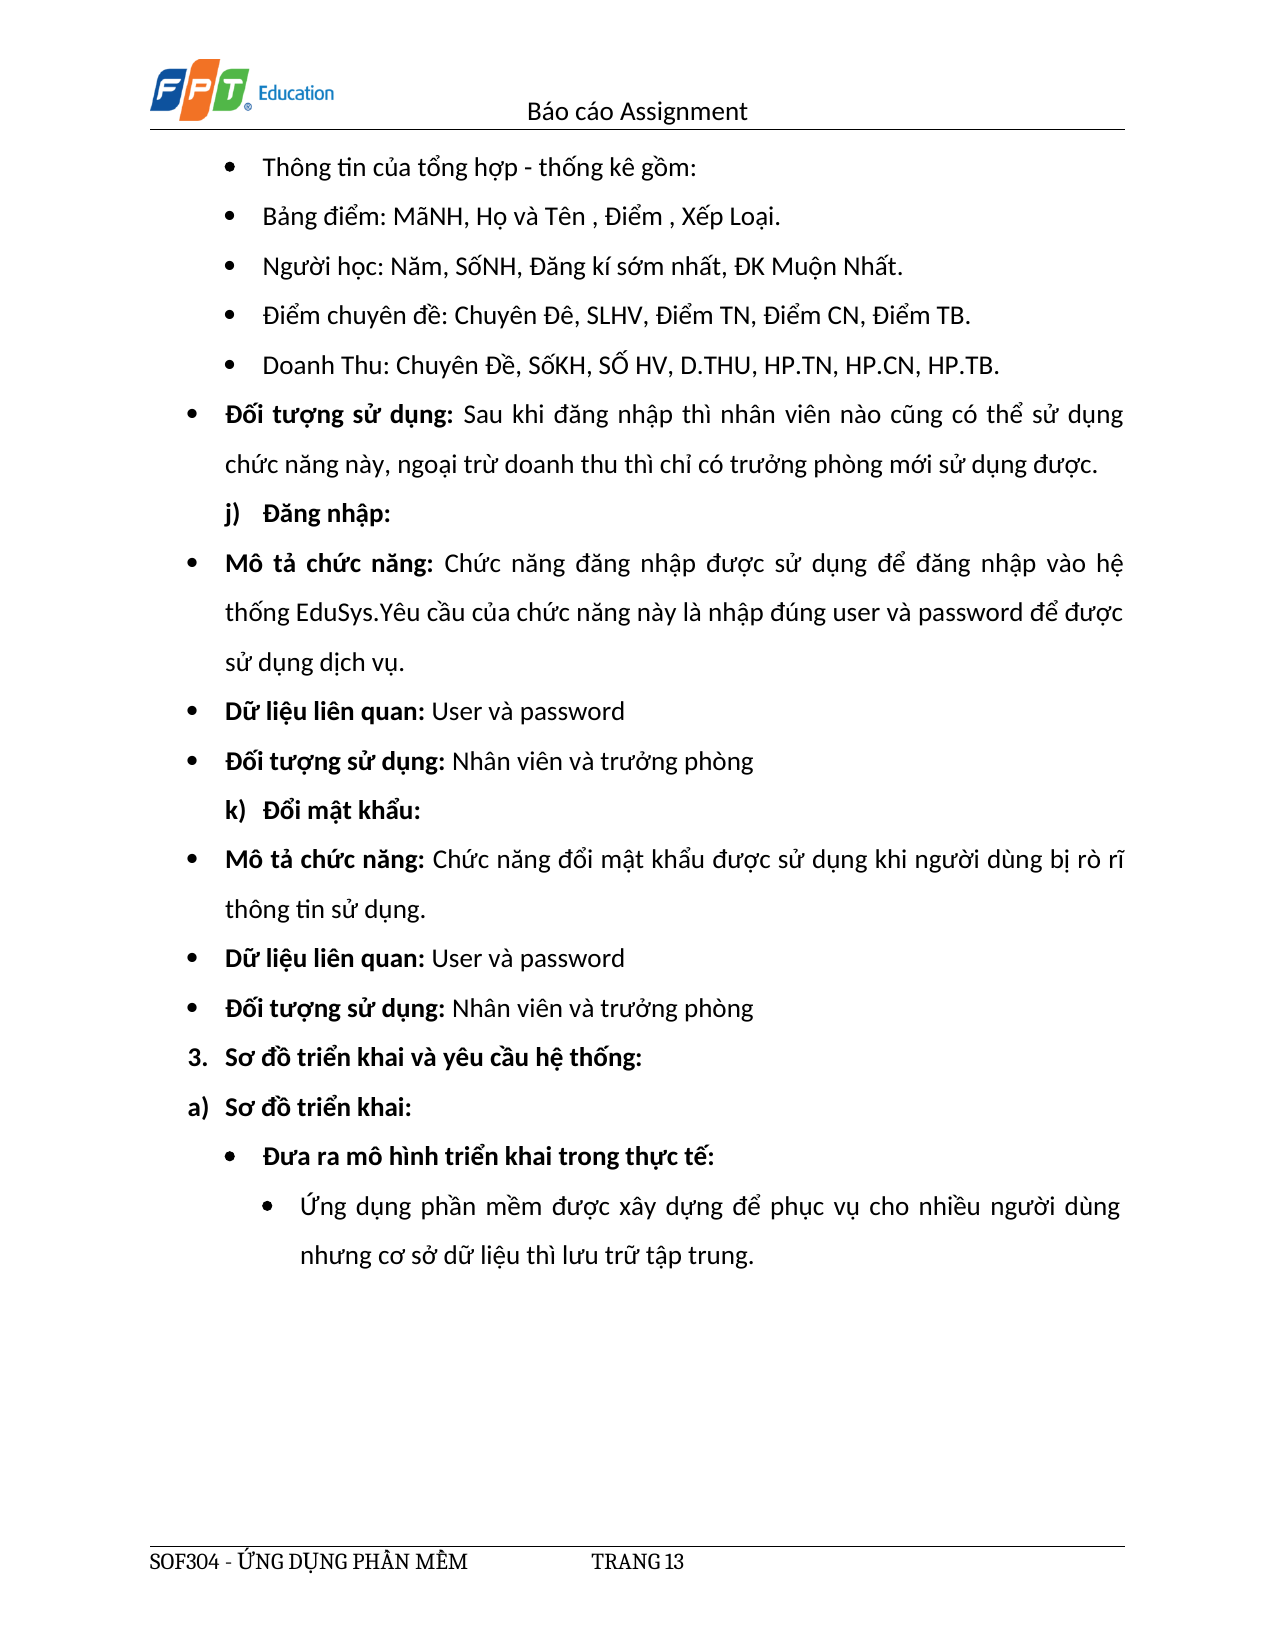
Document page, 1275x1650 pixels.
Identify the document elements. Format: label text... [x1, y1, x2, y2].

list Đưa ra mô hình triển khai trong thực tế: [225, 1139, 1122, 1173]
list Doanh Thu: Chuyên Đề, SốKH, SỐ HV, D.THU, HP.TN, HP.CN, HP.TB. [225, 348, 1125, 381]
list Đăng nhập: [225, 496, 1125, 529]
list Bảng điểm: MãNH, Họ và Tên , Điểm , Xếp Loại. [225, 199, 1125, 232]
list Đổi mật khẩu: [225, 793, 1125, 826]
list Dữ liệu liên quan: User và password [187, 694, 1122, 727]
list Người học: Năm, SốNH, Đăng kí sớm nhất, ĐK Muộn Nhất. [225, 249, 1125, 282]
list Đối tượng sử dụng: Sau khi đăng nhập thì nhân viên nào cũng có thể sử dụng chức năng này, ngoại trừ doanh thu thì chỉ có trưởng phòng mới sử dụng được. [187, 397, 1125, 480]
list Đối tượng sử dụng: Nhân viên và trưởng phòng [187, 744, 1125, 777]
list Đối tượng sử dụng: Nhân viên và trưởng phòng [187, 991, 1125, 1024]
list Mô tả chức năng: Chức năng đăng nhập được sử dụng để đăng nhập vào hệ thống EduSys.Yêu cầu của chức năng này là nhập đúng user và password để được sử dụng dịch vụ. [187, 546, 1125, 678]
list Thông tin của tổng hợp - thống kê gồm: [225, 150, 1122, 183]
picture [150, 59, 336, 121]
list Mô tả chức năng: Chức năng đổi mật khẩu được sử dụng khi người dùng bị rò rĩ thông tin sử dụng. [187, 843, 1125, 925]
list Dữ liệu liên quan: User và password [187, 942, 1122, 975]
list Điểm chuyên đề: Chuyên Đê, SLHV, Điểm TN, Điểm CN, Điểm TB. [225, 298, 1125, 331]
list Sơ đồ triển khai: [187, 1090, 1122, 1123]
list Ứng dụng phần mềm được xây dựng để phục vụ cho nhiều người dùng nhưng cơ sở dữ liệu thì lưu trữ tập trung. [262, 1189, 1122, 1272]
list Sơ đồ triển khai và yêu cầu hệ thống: [187, 1041, 1122, 1074]
